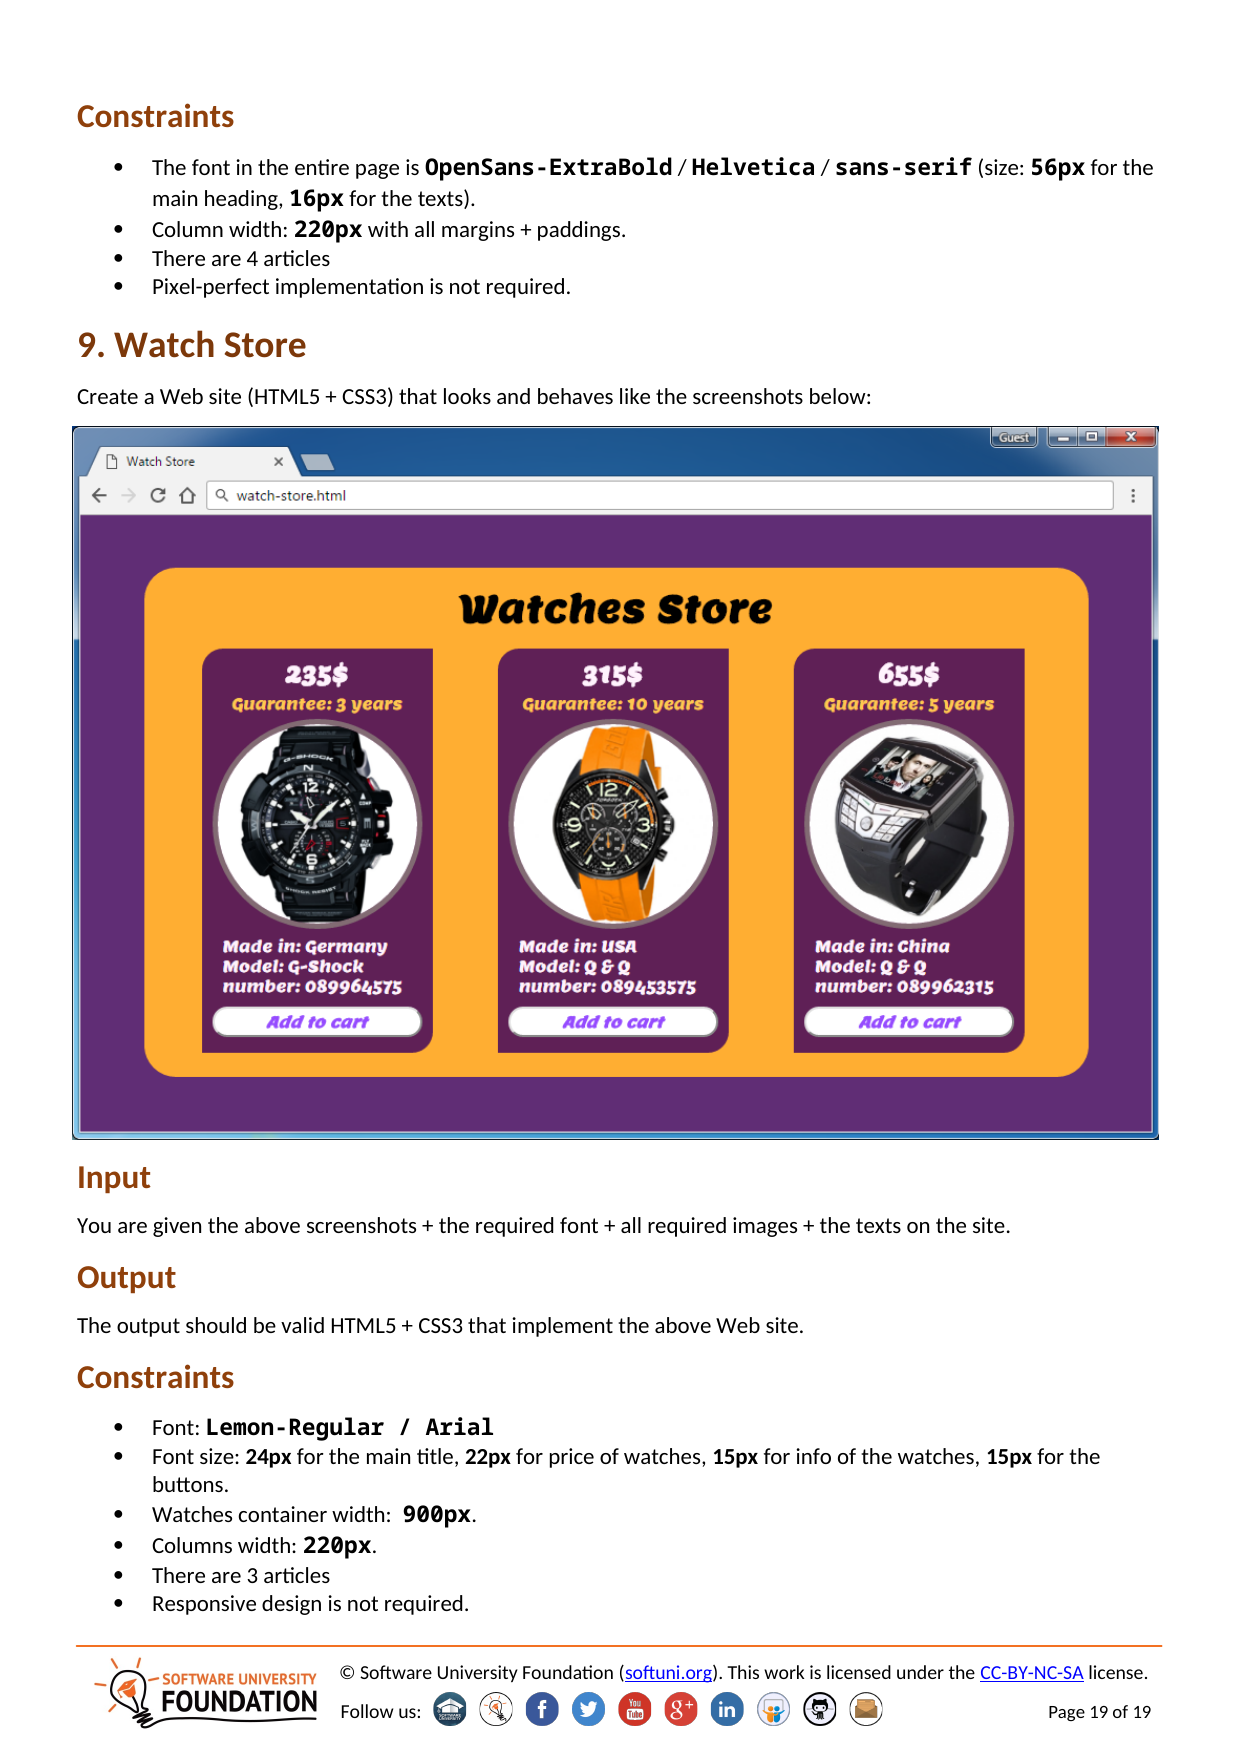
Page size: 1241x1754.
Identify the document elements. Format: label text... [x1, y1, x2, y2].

text The output should be valid HTML5 + CSS3 that implement the above Web site. [77, 1311, 1163, 1339]
picture [93, 1656, 317, 1729]
picture [479, 1692, 513, 1726]
picture [664, 1692, 698, 1726]
picture [433, 1692, 467, 1726]
list The font in the entire page is OpenSans-ExtraBold / Helvetica / sans-serif (size: 56px for the main heading, 16px for the texts). [114, 151, 1163, 213]
subtitle Output [77, 1256, 1163, 1297]
picture [572, 1692, 605, 1726]
list Watches container width: 900px. [114, 1498, 1163, 1529]
picture [710, 1692, 744, 1726]
picture [849, 1692, 883, 1726]
picture [525, 1692, 559, 1726]
list Column width: 220px with all margins + paddings. [114, 213, 1163, 244]
picture [757, 1692, 790, 1726]
subtitle Watch Store [77, 321, 1163, 367]
list Columns width: 220px. [114, 1529, 1163, 1561]
subtitle Constraints [77, 1356, 1163, 1397]
subtitle Constraints [77, 95, 1163, 136]
list Responsive design is not required. [114, 1589, 1163, 1617]
list Font size: 24px for the main title, 22px for price of watches, 15px for info of the watches, 15px for the buttons. [114, 1442, 1163, 1498]
list Font: Lemon-Regular / Arial [114, 1411, 1163, 1442]
picture [618, 1692, 652, 1726]
list There are 3 articles [114, 1561, 1163, 1589]
text You are given the above screenshots + the required font + all required images + the texts on the site. [77, 1211, 1163, 1239]
list There are 4 articles [114, 244, 1163, 272]
picture [803, 1692, 837, 1726]
list Pixel-perfect implementation is not required. [114, 272, 1163, 300]
subtitle Input [77, 1156, 1163, 1197]
text Create a Web site (HTML5 + CSS3) that looks and behaves like the screenshots below: [77, 382, 1163, 410]
picture [72, 426, 1159, 1140]
